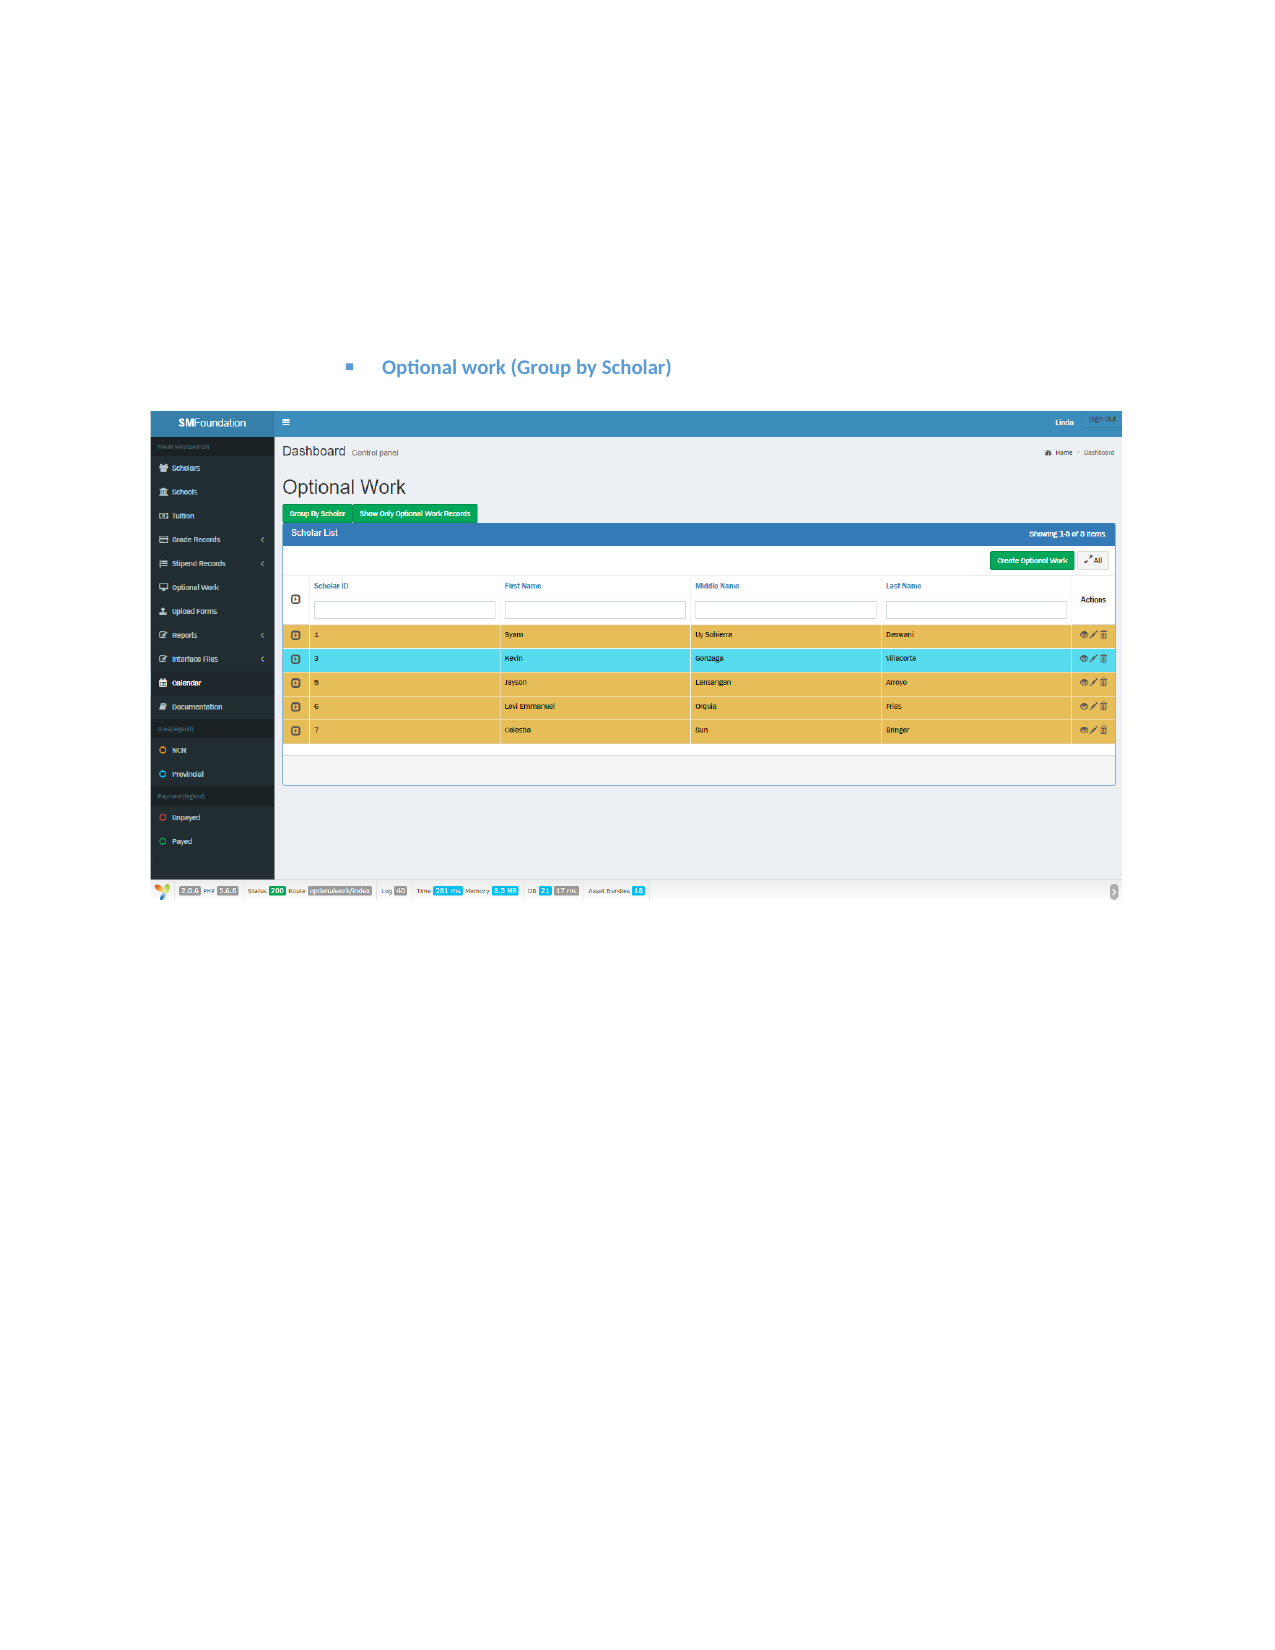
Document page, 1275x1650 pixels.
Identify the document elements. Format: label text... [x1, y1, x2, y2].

picture [150, 411, 1122, 899]
list Optional work (Group by Scholar) [344, 354, 1125, 379]
